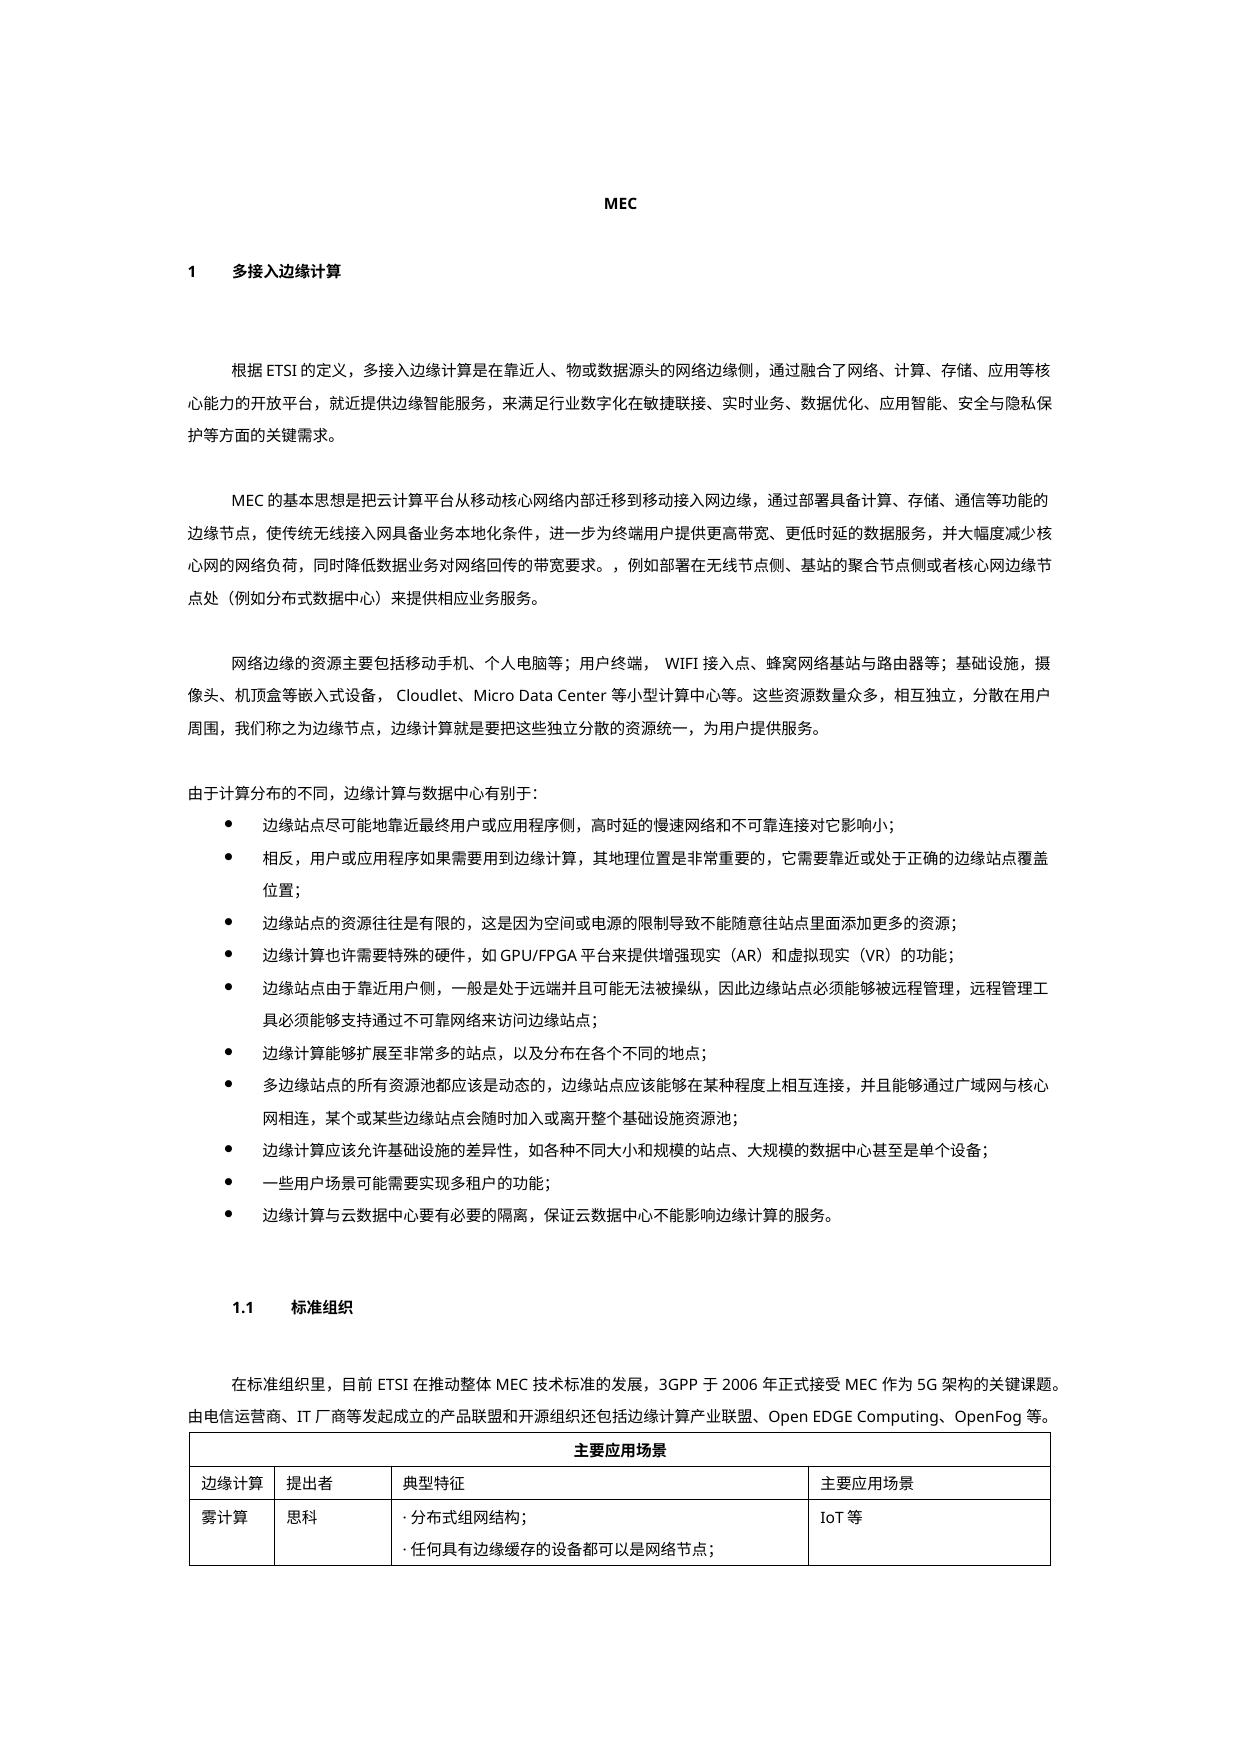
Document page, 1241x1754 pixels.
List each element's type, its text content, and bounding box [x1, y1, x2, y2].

list 边缘计算与云数据中心要有必要的隔离，保证云数据中心不能影响边缘计算的服务。 [225, 1199, 1053, 1231]
table_cell 边缘计算 [190, 1467, 274, 1499]
list 边缘站点由于靠近用户侧，一般是处于远端并且可能无法被操纵，因此边缘站点必须能够被远程管理，远程管理工具必须能够支持通过不可靠网络来访问边缘站点； [225, 971, 1053, 1036]
text 根据ETSI的定义，多接入边缘计算是在靠近人、物或数据源头的网络边缘侧，通过融合了网络、计算、存储、应用等核心能力的开放平台，就近提供边缘智能服务，来满足行业数字化在敏捷联接、实时业务、数据优化、应用智能、安全与隐私保护等方面的关键需求。 [187, 354, 1053, 451]
list 多边缘站点的所有资源池都应该是动态的，边缘站点应该能够在某种程度上相互连接，并且能够通过广域网与核心网相连，某个或某些边缘站点会随时加入或离开整个基础设施资源池； [225, 1069, 1053, 1134]
text 网络边缘的资源主要包括移动手机、个人电脑等；用户终端， WIFI 接入点、蜂窝网络基站与路由器等；基础设施，摄像头、机顶盒等嵌入式设备， Cloudlet、Micro Data Center 等小型计算中心等。这些资源数量众多，相互独立，分散在用户周围，我们称之为边缘节点，边缘计算就是要把这些独立分散的资源统一，为用户提供服务。 [187, 646, 1053, 744]
subtitle 多接入边缘计算 [187, 255, 1053, 287]
table_cell 提出者 [275, 1467, 391, 1499]
table_header 主要应用场景 [190, 1433, 1050, 1466]
list 边缘计算也许需要特殊的硬件，如GPU/FPGA平台来提供增强现实（AR）和虚拟现实（VR）的功能； [225, 939, 1053, 971]
table_cell 主要应用场景 [809, 1467, 1050, 1499]
list 边缘站点的资源往往是有限的，这是因为空间或电源的限制导致不能随意往站点里面添加更多的资源； [225, 906, 1053, 939]
table_cell 思科 [275, 1500, 391, 1565]
list 边缘计算应该允许基础设施的差异性，如各种不同大小和规模的站点、大规模的数据中心甚至是单个设备； [225, 1134, 1053, 1166]
table_cell 雾计算 [190, 1500, 274, 1565]
list 相反，用户或应用程序如果需要用到边缘计算，其地理位置是非常重要的，它需要靠近或处于正确的边缘站点覆盖位置； [225, 841, 1053, 906]
title MEC [187, 187, 1053, 219]
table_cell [392, 1500, 808, 1565]
list 一些用户场景可能需要实现多租户的功能； [225, 1166, 1053, 1199]
table_cell 典型特征 [392, 1467, 808, 1499]
list 边缘站点尽可能地靠近最终用户或应用程序侧，高时延的慢速网络和不可靠连接对它影响小； [225, 809, 1053, 841]
subtitle 标准组织 [232, 1291, 1053, 1323]
text 在标准组织里，目前 ETSI 在推动整体 MEC 技术标准的发展，3GPP 于 2006 年正式接受 MEC 作为 5G 架构的关键课题。由电信运营商、IT 厂商等发起成立的产品联盟和开源组织还包括边缘计算产业联盟、Open EDGE Computing、OpenFog 等。 [187, 1367, 1053, 1432]
text 由于计算分布的不同，边缘计算与数据中心有别于： [187, 776, 1053, 809]
text MEC的基本思想是把云计算平台从移动核心网络内部迁移到移动接入网边缘，通过部署具备计算、存储、通信等功能的边缘节点，使传统无线接入网具备业务本地化条件，进一步为终端用户提供更高带宽、更低时延的数据服务，并大幅度减少核心网的网络负荷，同时降低数据业务对网络回传的带宽要求。，例如部署在无线节点侧、基站的聚合节点侧或者核心网边缘节点处（例如分布式数据中心）来提供相应业务服务。 [187, 484, 1053, 614]
list 边缘计算能够扩展至非常多的站点，以及分布在各个不同的地点； [225, 1036, 1053, 1069]
table_cell IoT等 [809, 1500, 1050, 1565]
